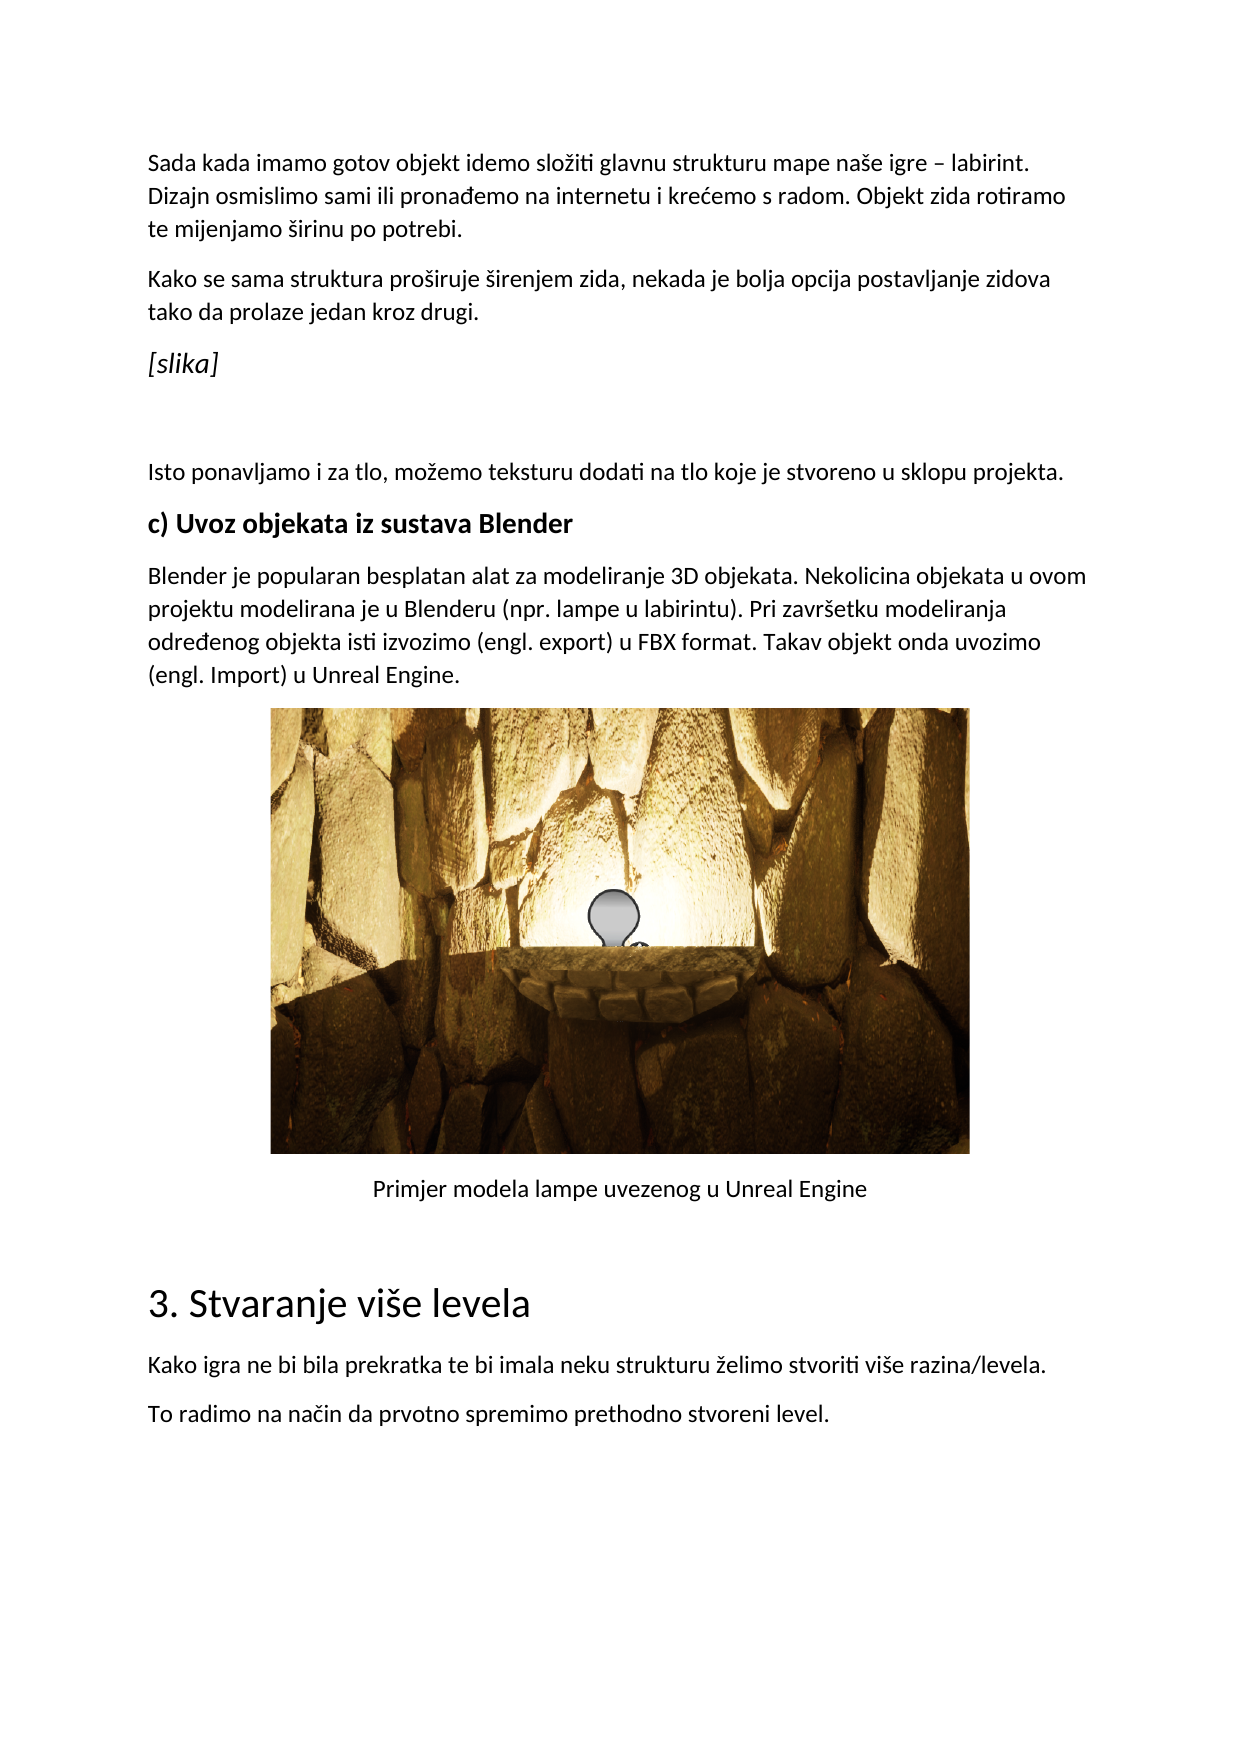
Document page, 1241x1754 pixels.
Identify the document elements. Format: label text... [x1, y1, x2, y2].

text Primjer modela lampe uvezenog u Unreal Engine [148, 1173, 1093, 1203]
text 3. Stvaranje više levela [148, 1277, 1093, 1328]
text [slika] [148, 346, 1093, 381]
text Kako se sama struktura proširuje širenjem zida, nekada je bolja opcija postavljanje zidova tako da prolaze jedan kroz drugi. [148, 263, 1093, 326]
text c) Uvoz objekata iz sustava Blender [148, 505, 1093, 541]
picture [270, 708, 970, 1154]
text To radimo na način da prvotno spremimo prethodno stvoreni level. [148, 1399, 1093, 1429]
text Isto ponavljamo i za tlo, možemo teksturu dodati na tlo koje je stvoreno u sklopu projekta. [148, 456, 1093, 486]
text Kako igra ne bi bila prekratka te bi imala neku strukturu želimo stvoriti više razina/levela. [148, 1349, 1093, 1379]
text Blender je popularan besplatan alat za modeliranje 3D objekata. Nekolicina objekata u ovom projektu modelirana je u Blenderu (npr. lampe u labirintu). Pri završetku modeliranja određenog objekta isti izvozimo (engl. export) u FBX format. Takav objekt onda uvozimo (engl. Import) u Unreal Engine. [148, 560, 1093, 690]
text Sada kada imamo gotov objekt idemo složiti glavnu strukturu mape naše igre – labirint. Dizajn osmislimo sami ili pronađemo na internetu i krećemo s radom. Objekt zida rotiramo te mijenjamo širinu po potrebi. [148, 148, 1093, 244]
